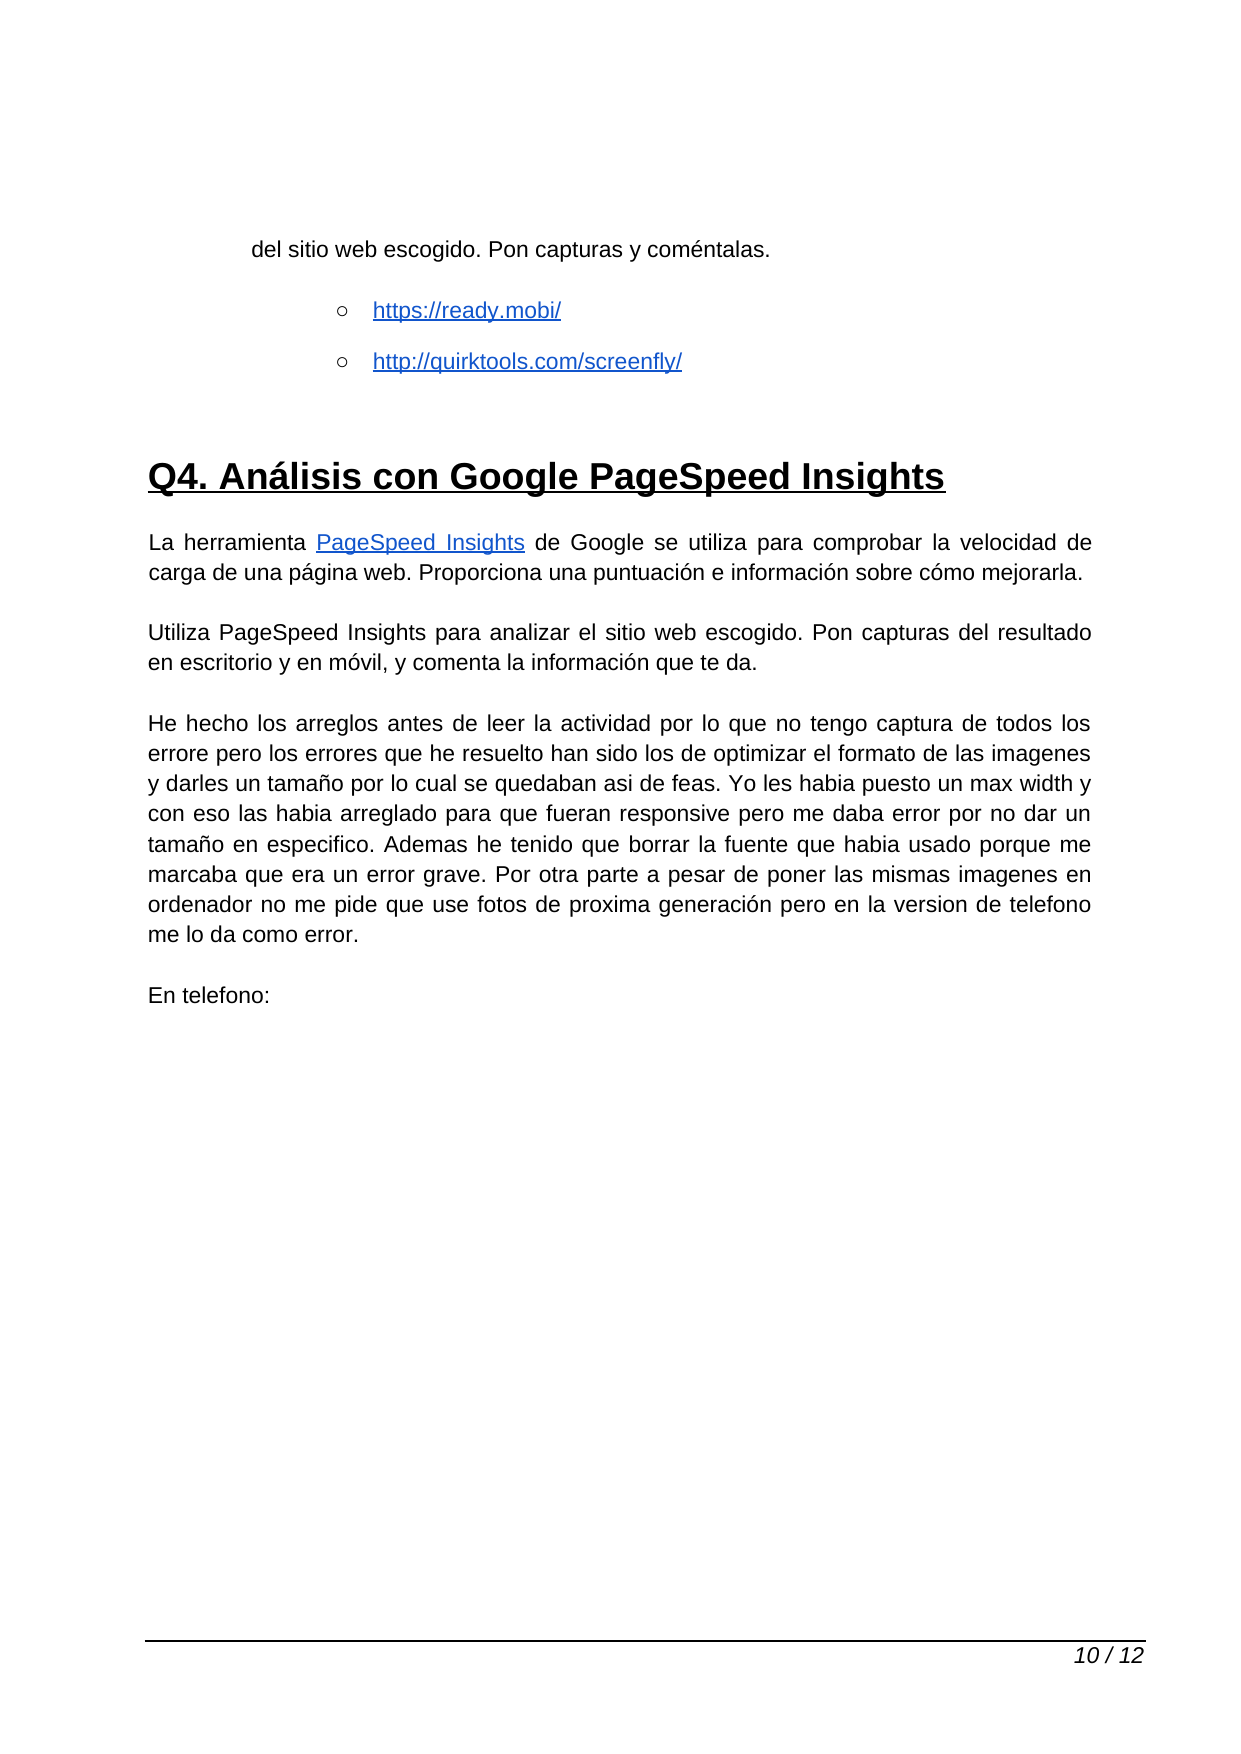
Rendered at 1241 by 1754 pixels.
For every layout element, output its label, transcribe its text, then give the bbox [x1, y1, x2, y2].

list http://quirktools.com/screenfly/ [335, 348, 1093, 374]
list https://ready.mobi/ [335, 297, 1093, 323]
text En telefono: [148, 982, 1093, 1008]
text He hecho los arreglos antes de leer la actividad por lo que no tengo captura de todos los errore pero los errores que he resuelto han sido los de optimizar el formato de las imagenes y darles un tamaño por lo cual se quedaban asi de feas. Yo les habia puesto un max width y con eso las habia arreglado para que fueran responsive pero me daba error por no dar un tamaño en especifico. Ademas he tenido que borrar la fuente que habia usado porque me marcaba que era un error grave. Por otra parte a pesar de poner las mismas imagenes en ordenador no me pide que use fotos de proxima generación pero en la version de telefono me lo da como error. [148, 710, 1093, 947]
subtitle Q4. Análisis con Google PageSpeed Insights [148, 454, 1093, 497]
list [213, 236, 1093, 262]
text La herramienta PageSpeed Insights de Google se utiliza para comprobar la velocidad de carga de una página web. Proporciona una puntuación e información sobre cómo mejorarla. [148, 528, 1093, 585]
text Utiliza PageSpeed Insights para analizar el sitio web escogido. Pon capturas del resultado en escritorio y en móvil, y comenta la información que te da. [148, 619, 1093, 676]
